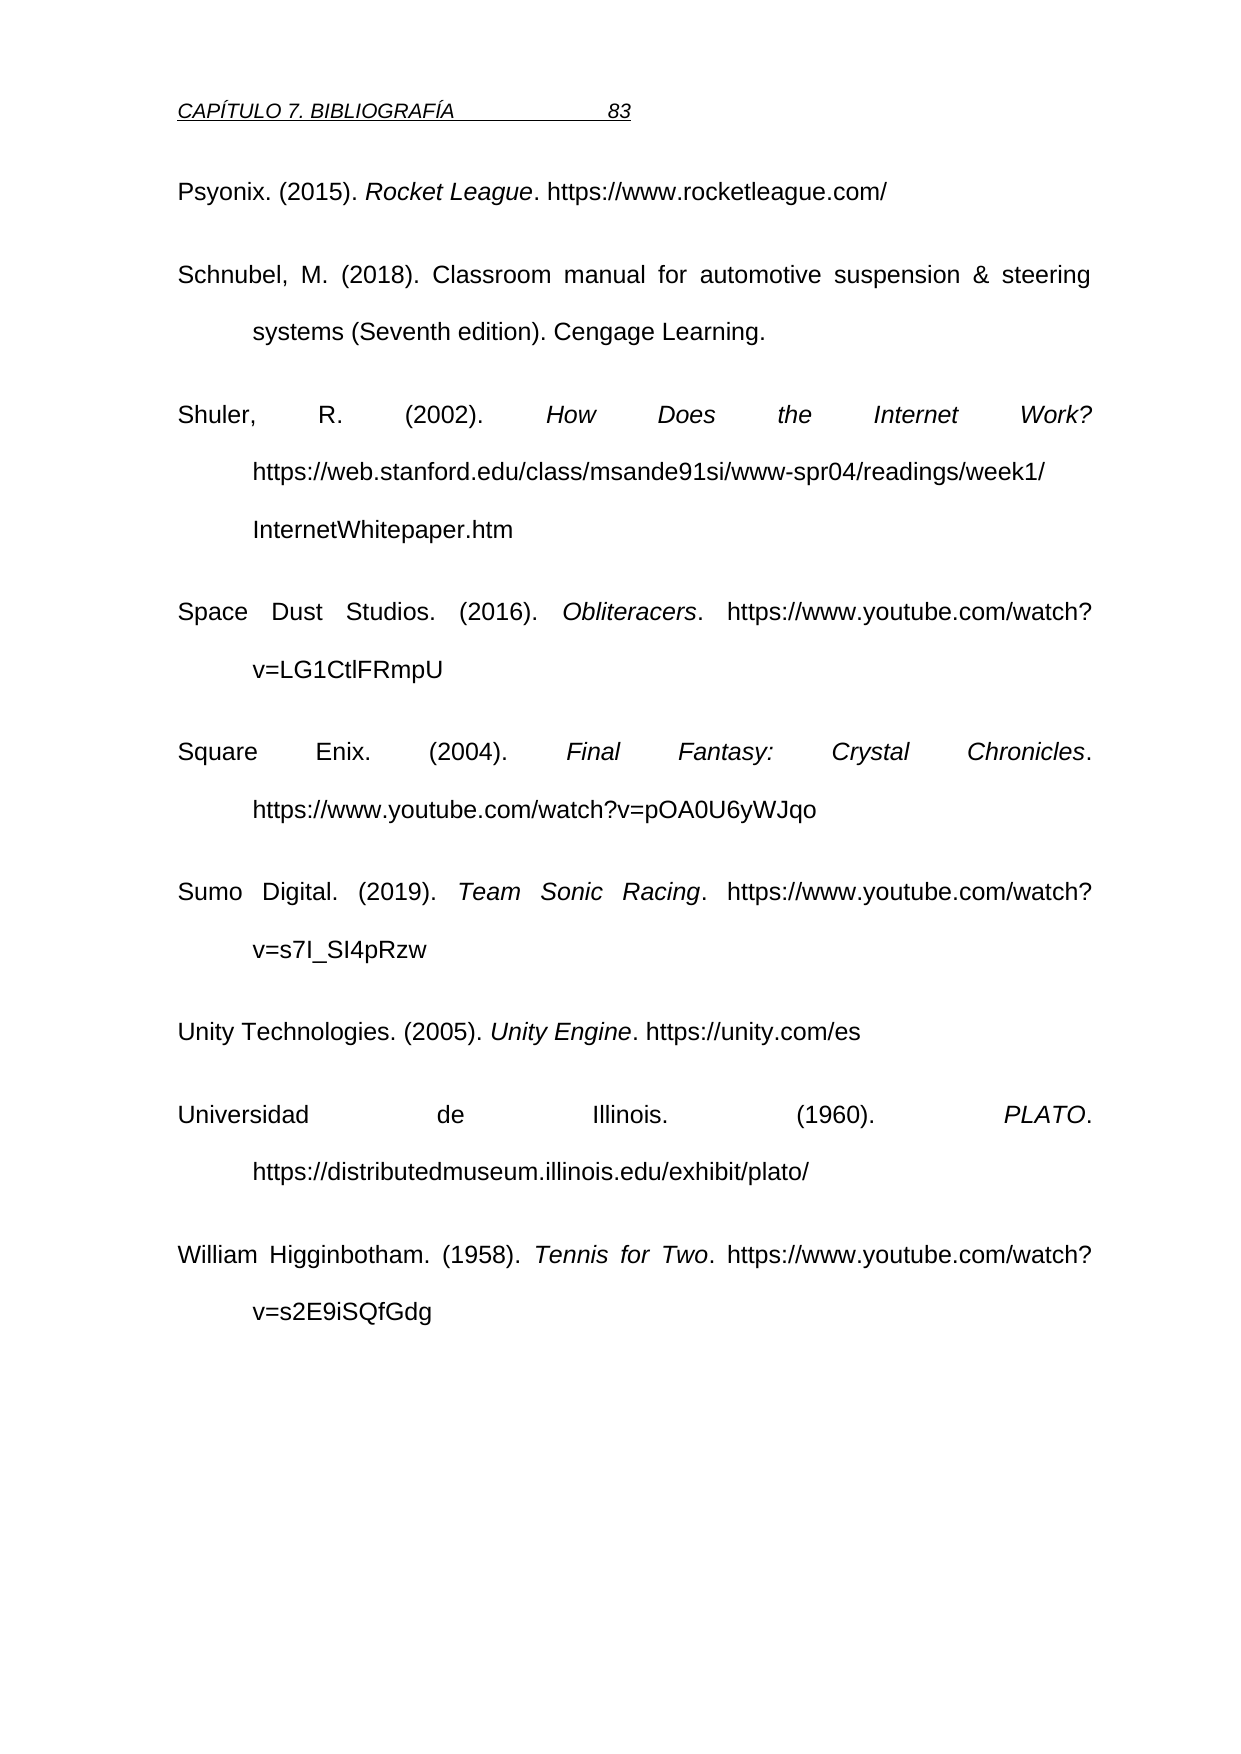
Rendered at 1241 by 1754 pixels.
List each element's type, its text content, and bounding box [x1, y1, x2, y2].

text Shuler, R. (2002). How Does the Internet Work? https://web.stanford.edu/class/msande91si/www-spr04/readings/week1/InternetWhitepaper.htm [177, 400, 1092, 543]
text Schnubel, M. (2018). Classroom manual for automotive suspension & steering systems (Seventh edition). Cengage Learning. [177, 260, 1092, 346]
text Space Dust Studios. (2016). Obliteracers. https://www.youtube.com/watch?v=LG1CtlFRmpU [177, 597, 1092, 683]
text Universidad de Illinois. (1960). PLATO. https://distributedmuseum.illinois.edu/exhibit/plato/ [177, 1100, 1092, 1186]
text William Higginbotham. (1958). Tennis for Two. https://www.youtube.com/watch?v=s2E9iSQfGdg [177, 1240, 1092, 1326]
text Sumo Digital. (2019). Team Sonic Racing. https://www.youtube.com/watch?v=s7I_SI4pRzw [177, 877, 1092, 963]
text Unity Technologies. (2005). Unity Engine. https://unity.com/es [177, 1017, 1092, 1046]
text Psyonix. (2015). Rocket League. https://www.rocketleague.com/ [177, 177, 1092, 206]
text Square Enix. (2004). Final Fantasy: Crystal Chronicles. https://www.youtube.com/watch?v=pOA0U6yWJqo [177, 737, 1092, 823]
